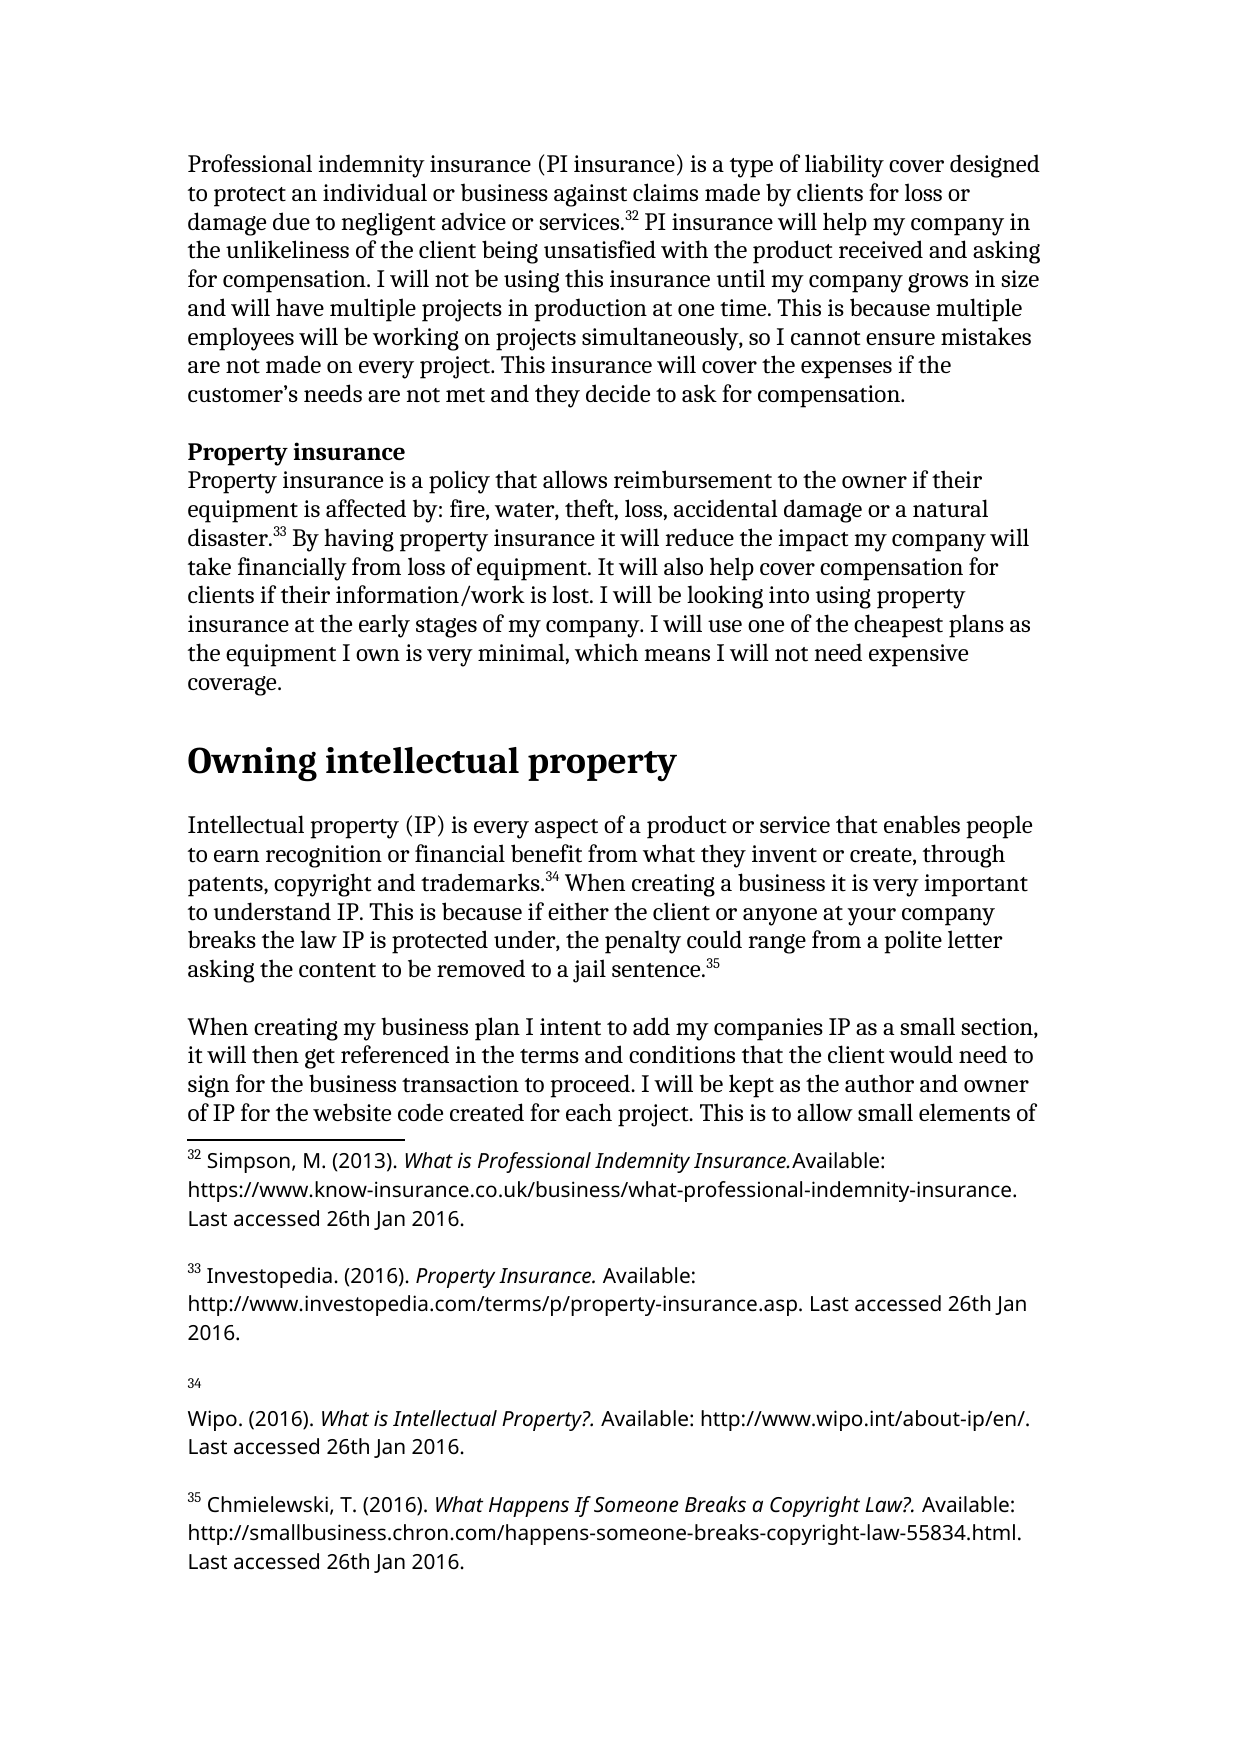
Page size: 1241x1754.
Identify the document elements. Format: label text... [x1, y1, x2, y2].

text Property insurance is a policy that allows reimbursement to the owner if their equipment is affected by: fire, water, theft, loss, accidental damage or a natural disaster. By having property insurance it will reduce the impact my company will take financially from loss of equipment. It will also help cover compensation for clients if their information/work is lost. I will be looking into using property insurance at the early stages of my company. I will use one of the cheapest plans as the equipment I own is very minimal, which means I will not need expensive coverage. [187, 466, 1053, 696]
text Intellectual property (IP) is every aspect of a product or service that enables people to earn recognition or financial benefit from what they invent or create, through patents, copyright and trademarks. When creating a business it is very important to understand IP. This is because if either the client or anyone at your company breaks the law IP is protected under, the penalty could range from a polite letter asking the content to be removed to a jail sentence. [187, 811, 1053, 984]
text Property insurance [187, 437, 1053, 466]
text Professional indemnity insurance (PI insurance) is a type of liability cover designed to protect an individual or business against claims made by clients for loss or damage due to negligent advice or services. PI insurance will help my company in the unlikeliness of the client being unsatisfied with the product received and asking for compensation. I will not be using this insurance until my company grows in size and will have multiple projects in production at one time. This is because multiple employees will be working on projects simultaneously, so I cannot ensure mistakes are not made on every project. This insurance will cover the expenses if the customer’s needs are not met and they decide to ask for compensation. [187, 150, 1053, 409]
text When creating my business plan I intent to add my companies IP as a small section, it will then get referenced in the terms and conditions that the client would need to sign for the business transaction to proceed. I will be kept as the author and owner of IP for the website code created for each project. This is to allow small elements of code to be reused across projects, such as a contact form. Copyright, Design and Patent Act 1988 is the current UK copyright law that gives creators of artistic work the right to control the ways in which their material may be used. The IP of designed assets for a client will be owned by my company to allow them to be displayed on websites as examples of work. As the designs will be bespoke I will ensure that the assets are not reused for other projects in the terms and conditions. [187, 1012, 1053, 1127]
text Owning intellectual property [187, 739, 1053, 782]
